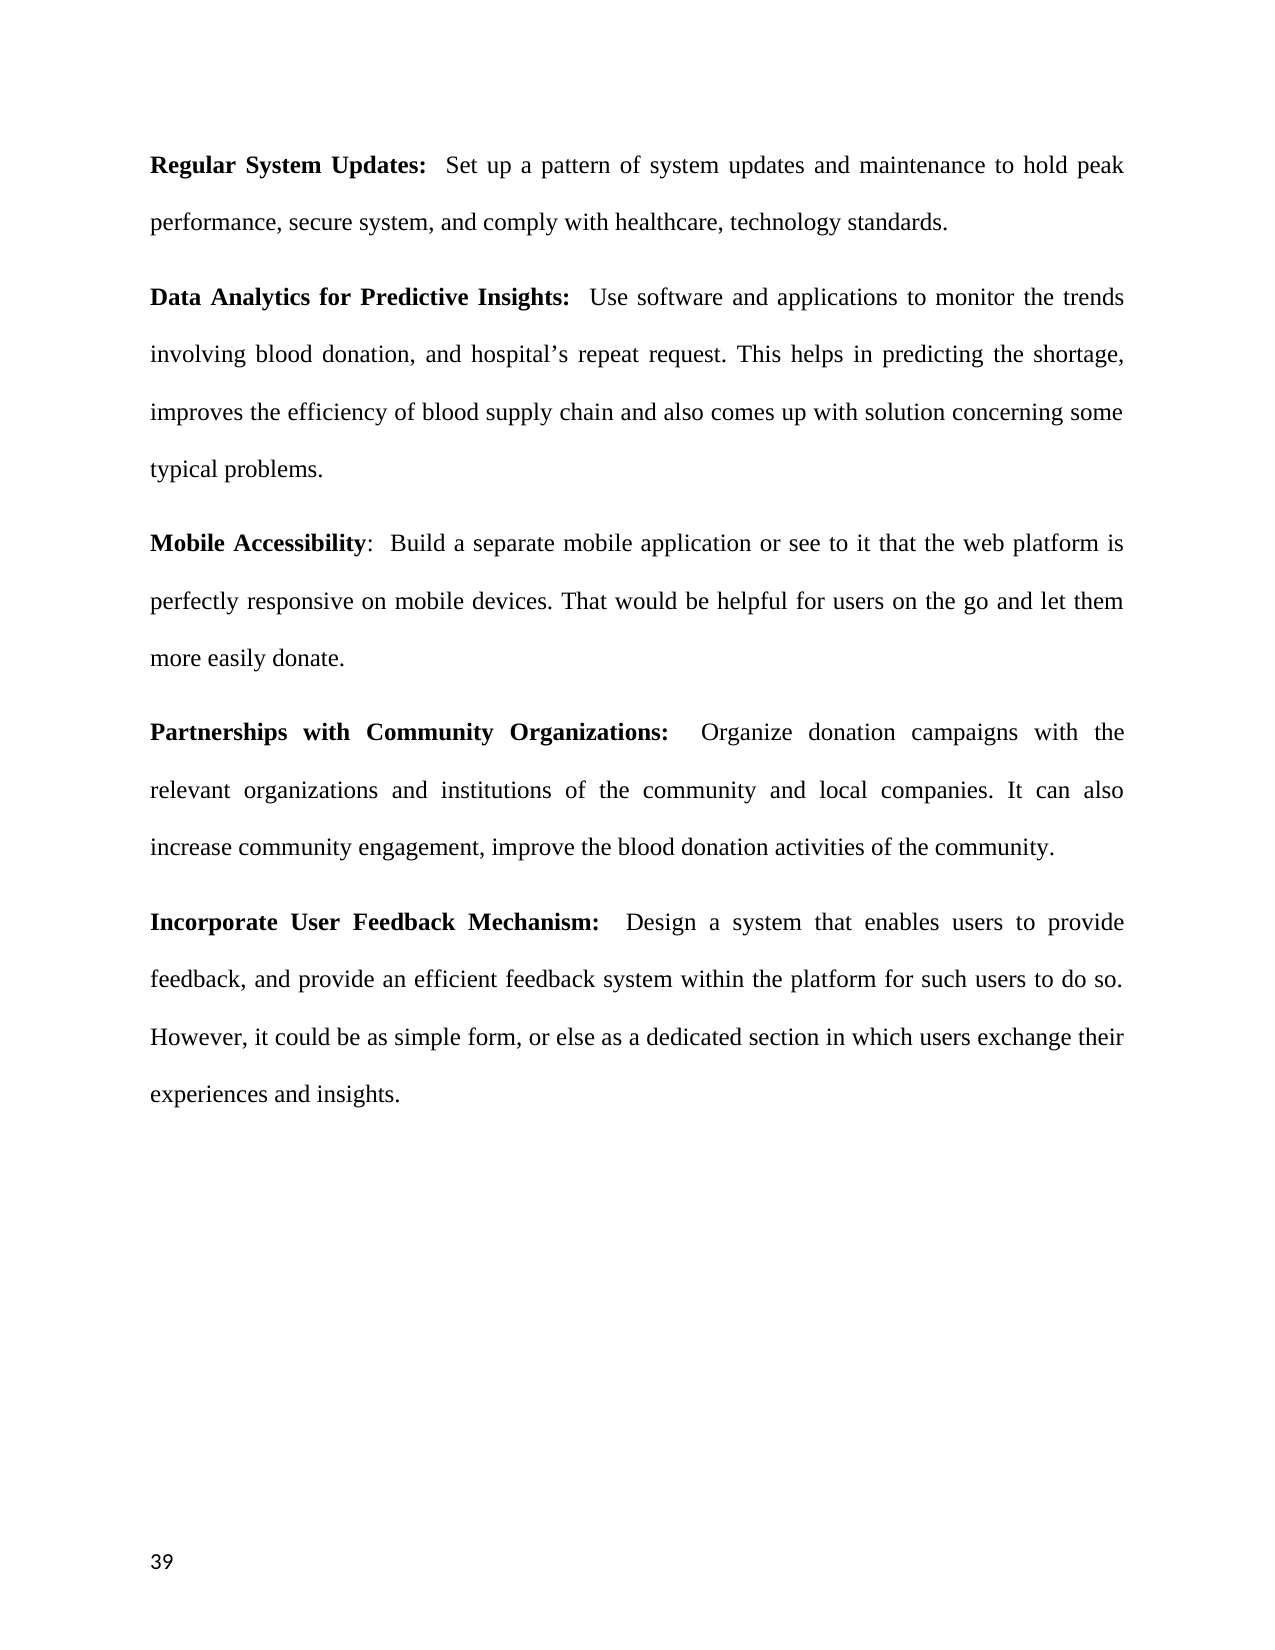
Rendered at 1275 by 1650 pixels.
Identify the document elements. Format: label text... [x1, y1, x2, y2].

text Data Analytics for Predictive Insights: Use software and applications to monitor the trends involving blood donation, and hospital’s repeat request. This helps in predicting the shortage, improves the efficiency of blood supply chain and also comes up with solution concerning some typical problems. [150, 282, 1125, 483]
text Regular System Updates: Set up a pattern of system updates and maintenance to hold peak performance, secure system, and comply with healthcare, technology standards. [150, 150, 1125, 236]
text Mobile Accessibility: Build a separate mobile application or see to it that the web platform is perfectly responsive on mobile devices. That would be helpful for users on the go and let them more easily donate. [150, 528, 1125, 672]
text Partnerships with Community Organizations: Organize donation campaigns with the relevant organizations and institutions of the community and local companies. It can also increase community engagement, improve the blood donation activities of the community. [150, 717, 1125, 861]
text Incorporate User Feedback Mechanism: Design a system that enables users to provide feedback, and provide an efficient feedback system within the platform for such users to do so. However, it could be as simple form, or else as a dedicated section in which users exchange their experiences and insights. [150, 907, 1125, 1108]
